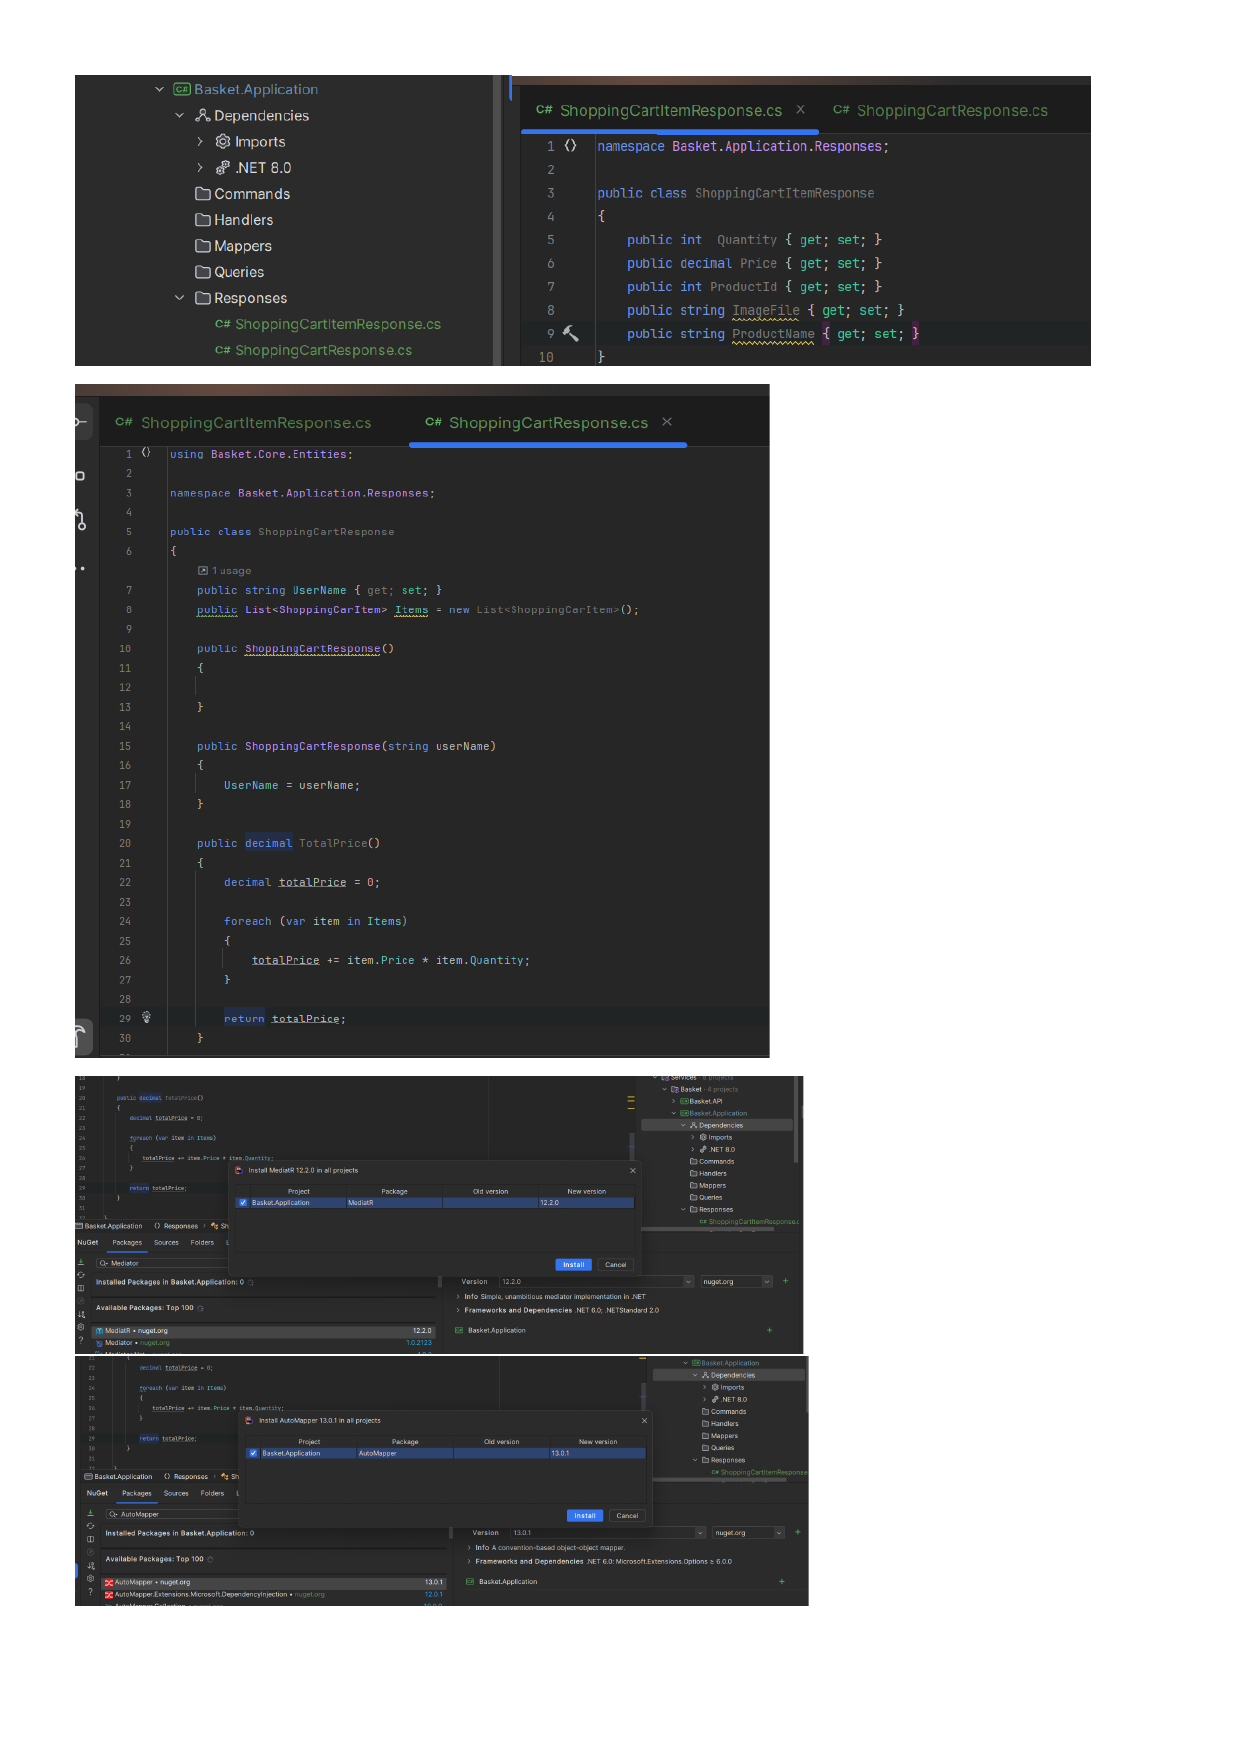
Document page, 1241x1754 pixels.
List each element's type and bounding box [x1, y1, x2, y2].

picture [75, 75, 1091, 366]
picture [75, 1356, 809, 1606]
picture [75, 384, 770, 1058]
picture [75, 1076, 804, 1354]
